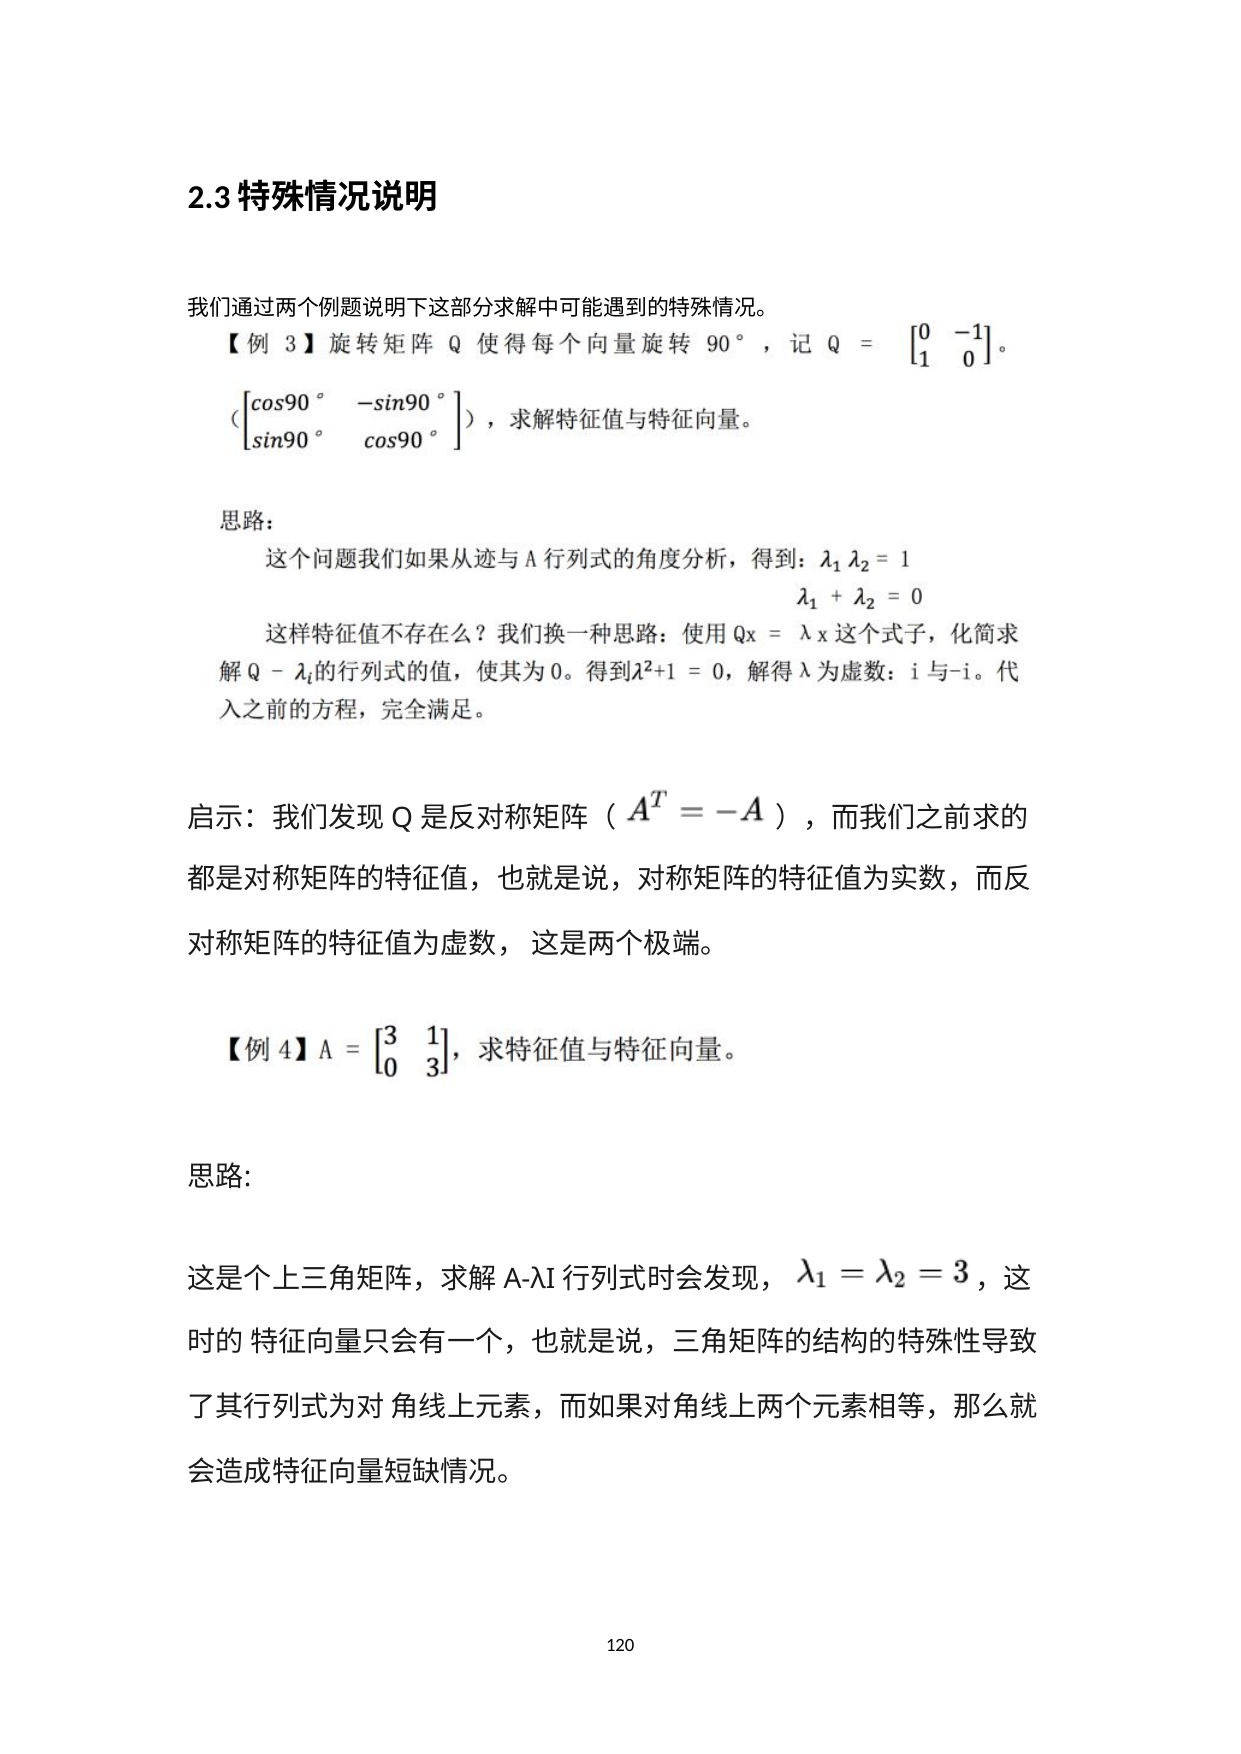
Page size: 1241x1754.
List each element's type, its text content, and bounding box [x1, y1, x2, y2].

subtitle 2.3 特殊情况说明 [187, 162, 1053, 227]
text 思路: [187, 1142, 1053, 1207]
text 我们通过两个例题说明下这部分求解中可能遇到的特殊情况。 [187, 289, 1053, 321]
picture [187, 1009, 1053, 1102]
picture [187, 321, 1053, 727]
picture [623, 787, 769, 828]
text 启示：我们发现 Q 是反对称矩阵（ ），而我们之前求的都是对称矩阵的特征值，也就是说，对称矩阵的特征值为实数，而反对称矩阵的特征值为虚数， 这是两个极端。 [187, 779, 1053, 974]
text 这是个上三角矩阵，求解 A-λI 行列式时会发现， ，这时的 特征向量只会有一个，也就是说，三角矩阵的结构的特殊性导致了其行列式为对 角线上元素，而如果对角线上两个元素相等，那么就会造成特征向量短缺情况。 [187, 1242, 1053, 1502]
picture [793, 1251, 976, 1289]
